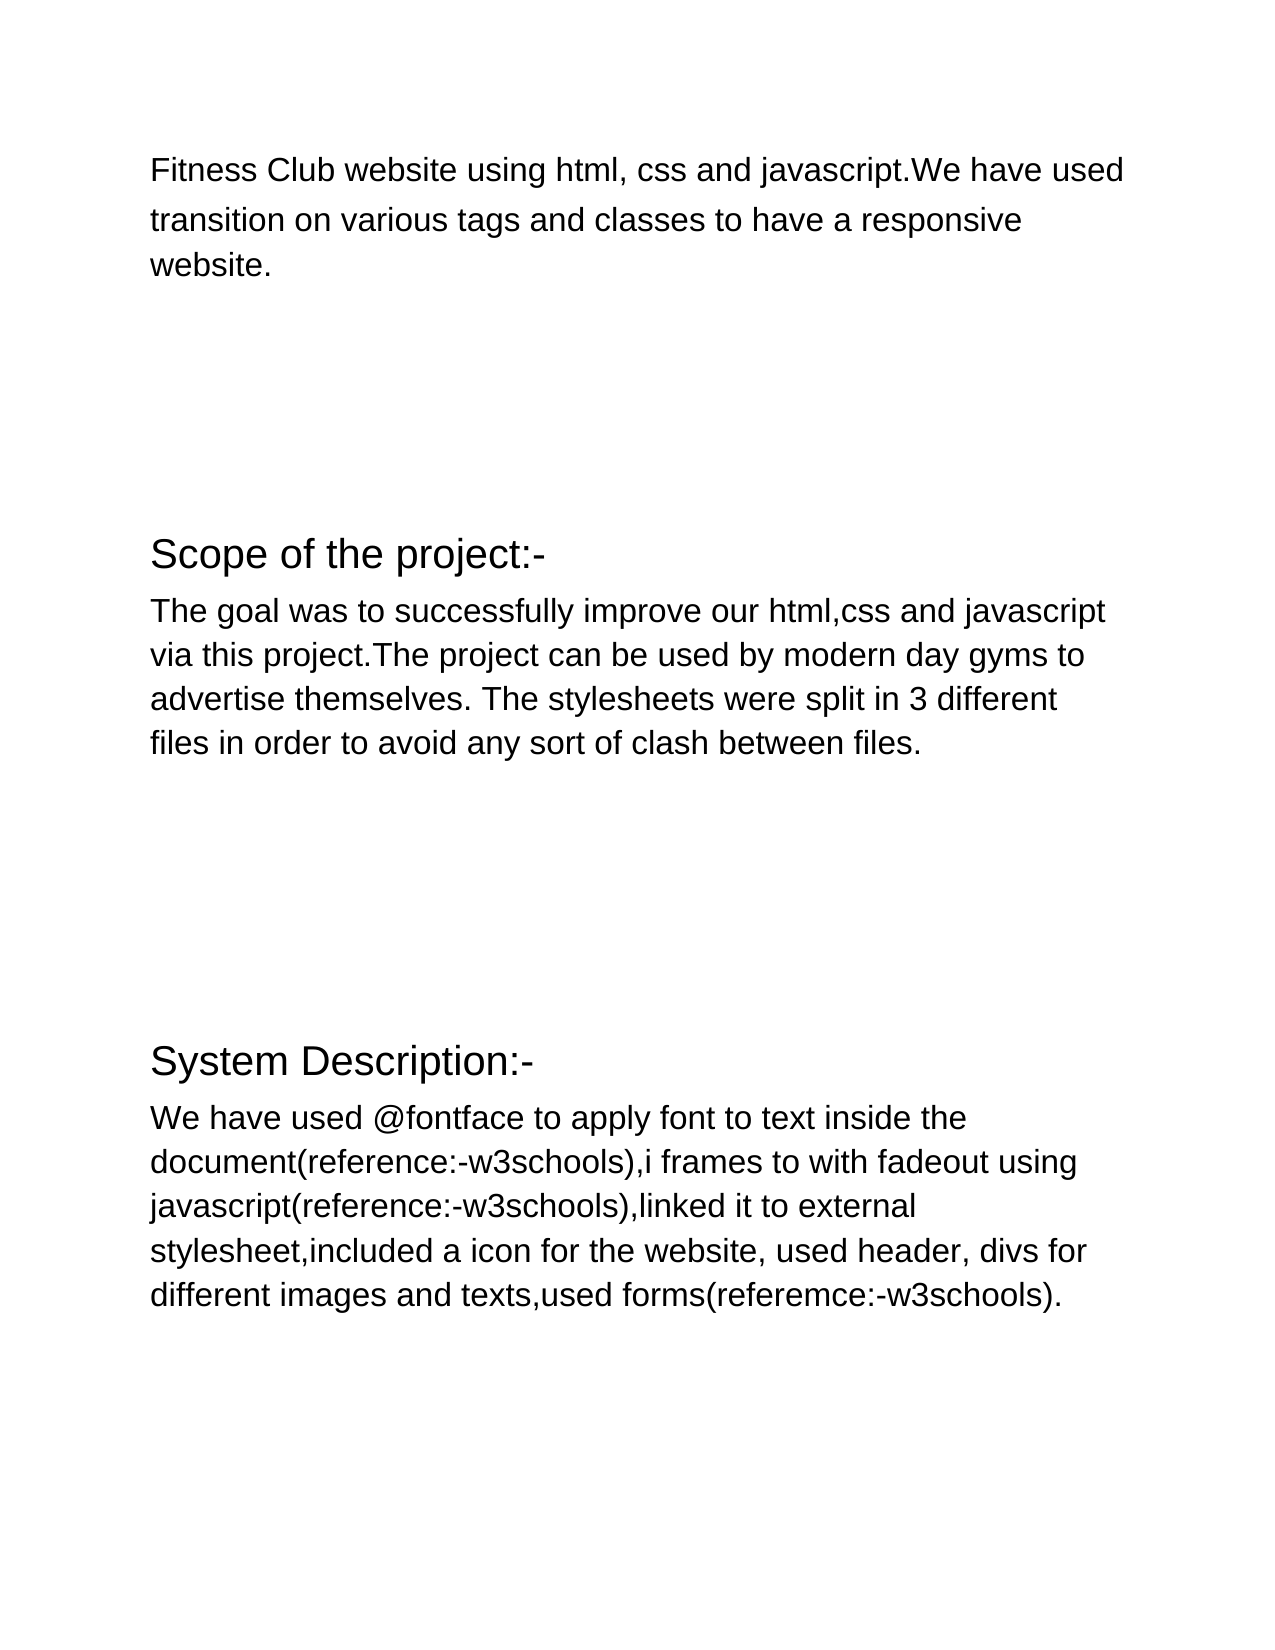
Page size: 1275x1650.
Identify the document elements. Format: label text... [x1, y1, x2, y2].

title Scope of the project:- [150, 529, 1125, 577]
title Fitness Club website using html, css and javascript.We have used [150, 150, 1125, 188]
title System Description:- [150, 1037, 1125, 1085]
title transition on various tags and classes to have a responsive website. [150, 200, 1125, 283]
title We have used @fontface to apply font to text inside the document(reference:-w3schools),i frames to with fadeout using javascript(reference:-w3schools),linked it to external stylesheet,included a icon for the website, used header, divs for different images and texts,used forms(referemce:-w3schools). [150, 1098, 1125, 1313]
title The goal was to successfully improve our html,css and javascript via this project.The project can be used by modern day gyms to advertise themselves. The stylesheets were split in 3 different files in order to avoid any sort of clash between files. [150, 591, 1125, 762]
